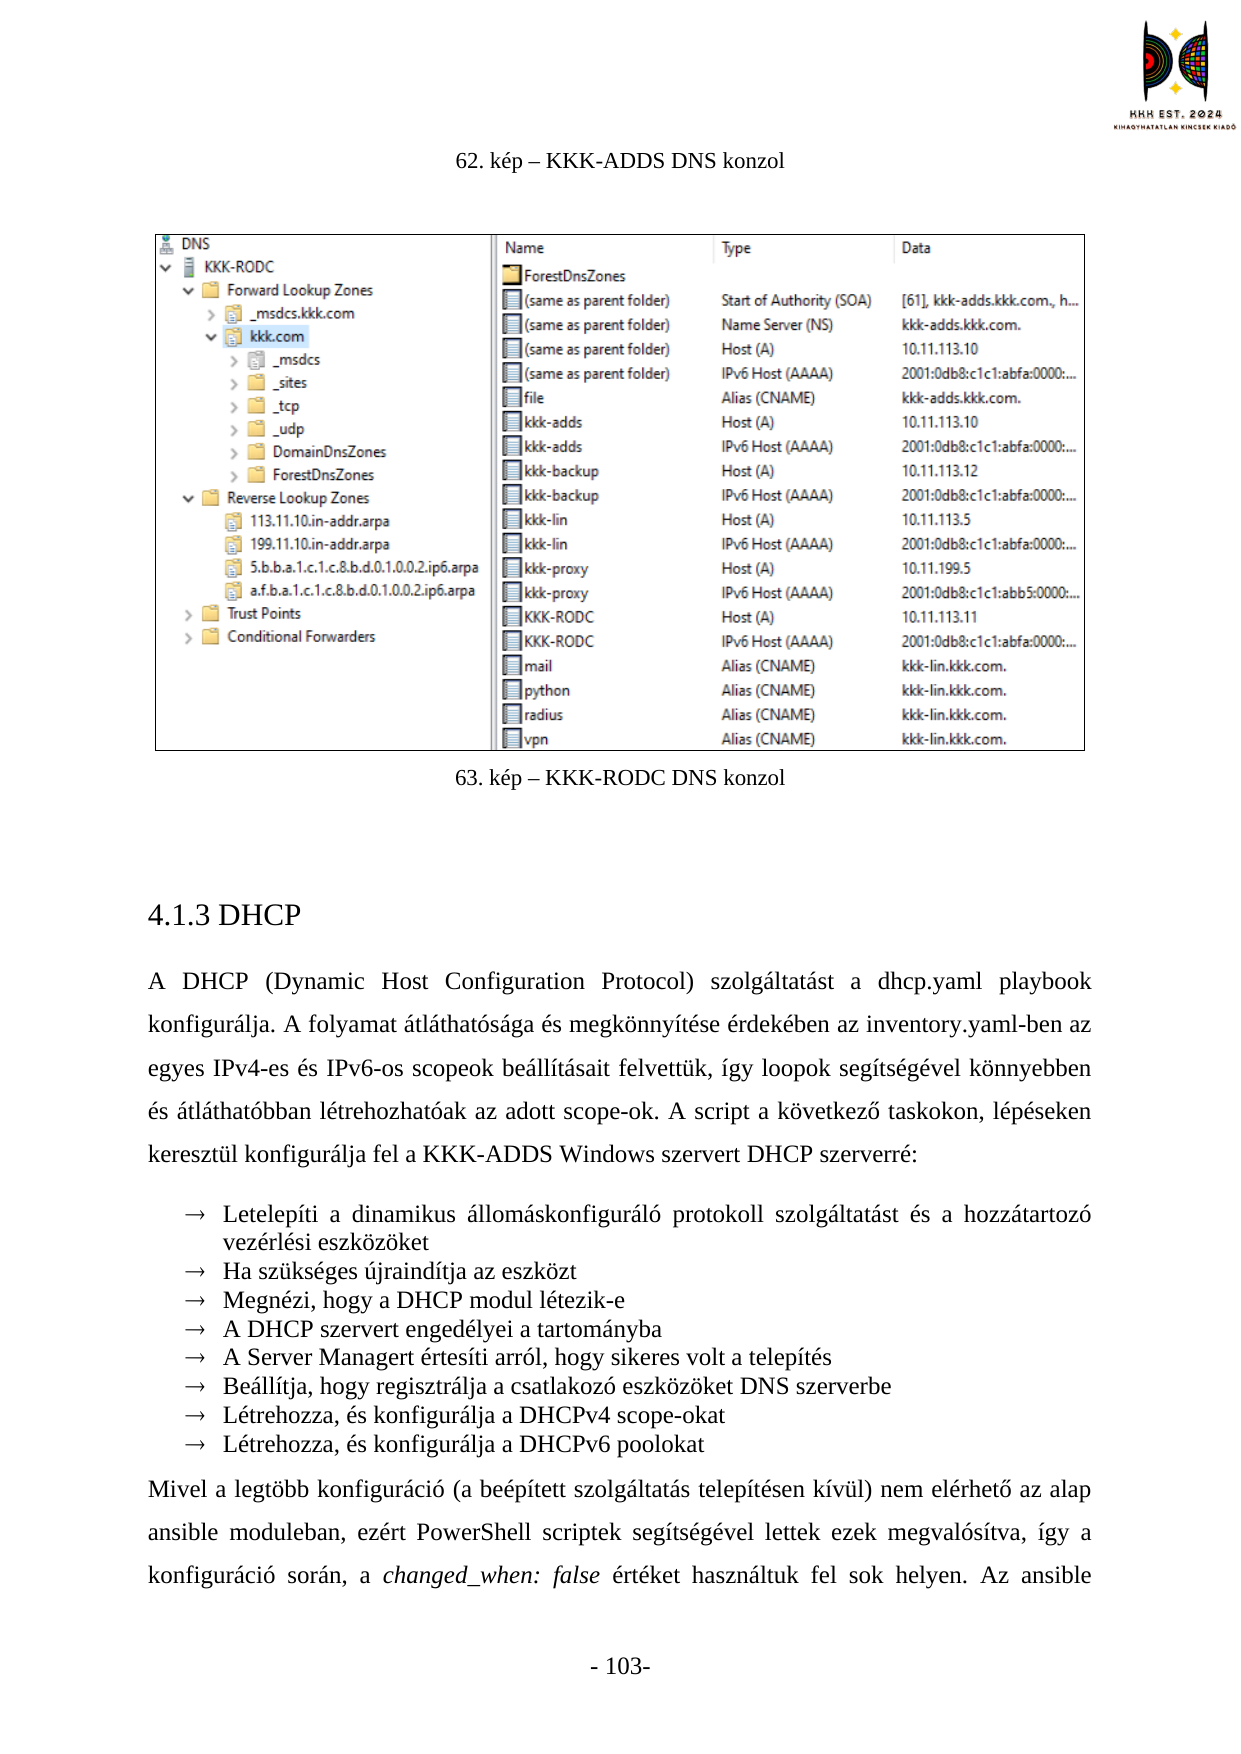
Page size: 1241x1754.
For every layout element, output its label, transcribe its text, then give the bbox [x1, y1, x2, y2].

list Ha szükséges újraindítja az eszközt [185, 1256, 1093, 1285]
list A Server Managert értesíti arról, hogy sikeres volt a telepítés [185, 1342, 1093, 1371]
list Megnézi, hogy a DHCP modul létezik-e [185, 1285, 1093, 1314]
list Letelepíti a dinamikus állomáskonfiguráló protokoll szolgáltatást és a hozzátartozó vezérlési eszközöket [185, 1199, 1093, 1256]
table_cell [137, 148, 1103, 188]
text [148, 1474, 1093, 1589]
text 4.1.3 DHCP [148, 896, 1093, 932]
list Beállítja, hogy regisztrálja a csatlakozó eszközöket DNS szerverbe [185, 1371, 1093, 1400]
picture [1105, 9, 1241, 135]
list Létrehozza, és konfigurálja a DHCPv4 scope-okat [185, 1400, 1093, 1429]
list Létrehozza, és konfigurálja a DHCPv6 poolokat [185, 1429, 1093, 1457]
text A DHCP (Dynamic Host Configuration Protocol) szolgáltatást a dhcp.yaml playbook konfigurálja. A folyamat átláthatósága és megkönnyítése érdekében az inventory.yaml-ben az egyes IPv4-es és IPv6-os scopeok beállításait felvettük, így loopok segítségével könnyebben és átláthatóbban létrehozhatóak az adott scope-ok. A script a következő taskokon, lépéseken keresztül konfigurálja fel a KKK-ADDS Windows szervert DHCP szerverré: [148, 966, 1093, 1168]
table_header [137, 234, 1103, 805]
list A DHCP szervert engedélyei a tartományba [185, 1314, 1093, 1342]
picture [156, 235, 1084, 750]
